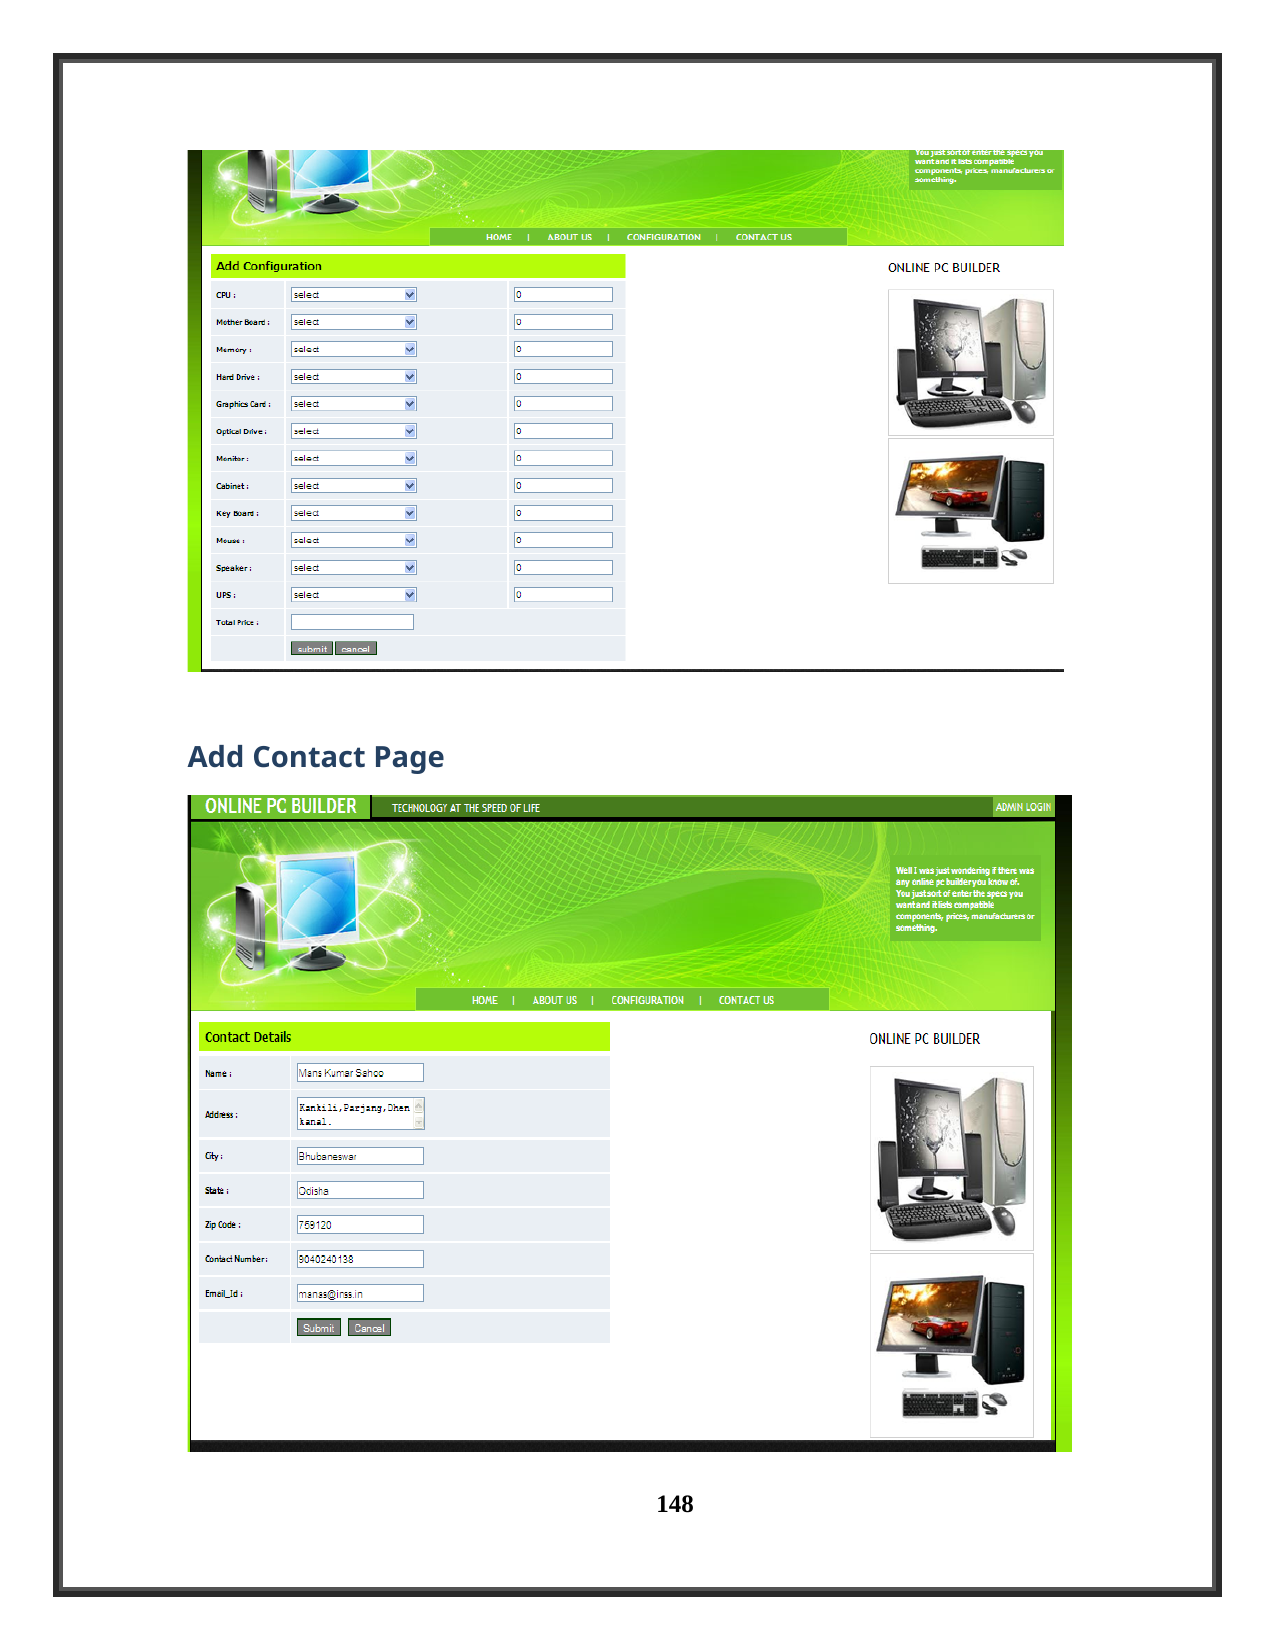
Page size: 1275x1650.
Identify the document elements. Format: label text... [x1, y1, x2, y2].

text Add Contact Page [187, 736, 1087, 776]
picture [187, 795, 1072, 1452]
picture [187, 150, 1064, 672]
